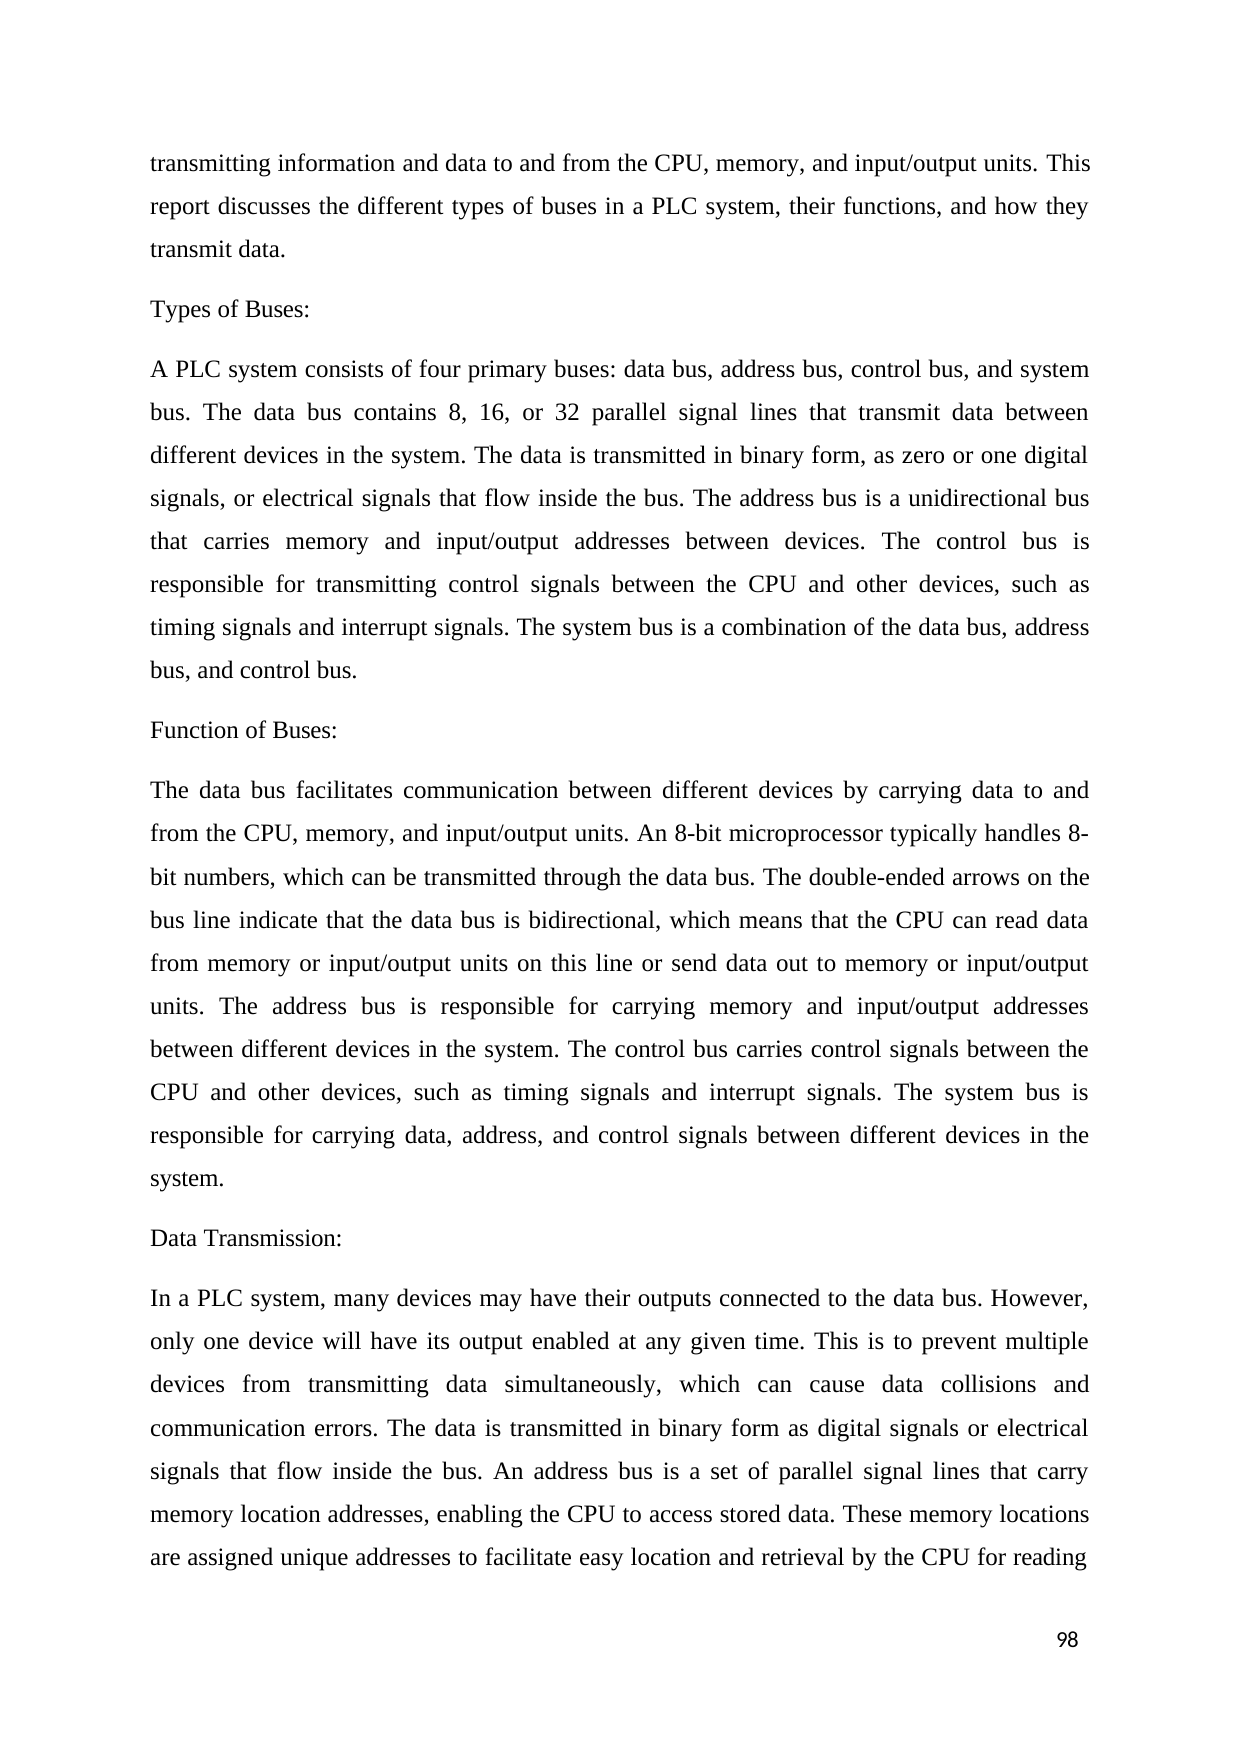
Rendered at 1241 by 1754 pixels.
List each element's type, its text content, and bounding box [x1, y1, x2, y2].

text Data Transmission: [150, 1223, 1215, 1252]
text In a PLC system, many devices may have their outputs connected to the data bus. However, only one device will have its output enabled at any given time. This is to prevent multiple devices from transmitting data simultaneously, which can cause data collisions and communication errors. The data is transmitted in binary form as digital signals or electrical signals that flow inside the bus. An address bus is a set of parallel signal lines that carry memory location addresses, enabling the CPU to access stored data. These memory locations are assigned unique addresses to facilitate easy location and retrieval by the CPU for reading [150, 1283, 1090, 1571]
text Function of Buses: [150, 716, 1215, 744]
text transmitting information and data to and from the CPU, memory, and input/output units. This report discusses the different types of buses in a PLC system, their functions, and how they transmit data. [150, 148, 1091, 263]
text A PLC system consists of four primary buses: data bus, address bus, control bus, and system bus. The data bus contains 8, 16, or 32 parallel signal lines that transmit data between different devices in the system. The data is transmitted in binary form, as zero or one digital signals, or electrical signals that flow inside the bus. The address bus is a unidirectional bus that carries memory and input/output addresses between devices. The control bus is responsible for transmitting control signals between the CPU and other devices, such as timing signals and interrupt signals. The system bus is a combination of the data bus, address bus, and control bus. [150, 354, 1091, 684]
text The data bus facilitates communication between different devices by carrying data to and from the CPU, memory, and input/output units. An 8-bit microprocessor typically handles 8- bit numbers, which can be transmitted through the data bus. The double-ended arrows on the bus line indicate that the data bus is bidirectional, which means that the CPU can read data from memory or input/output units on this line or send data out to memory or input/output units. The address bus is responsible for carrying memory and input/output addresses between different devices in the system. The control bus carries control signals between the CPU and other devices, such as timing signals and interrupt signals. The system bus is responsible for carrying data, address, and control signals between different devices in the system. [150, 775, 1091, 1192]
text Types of Buses: [150, 294, 1215, 323]
